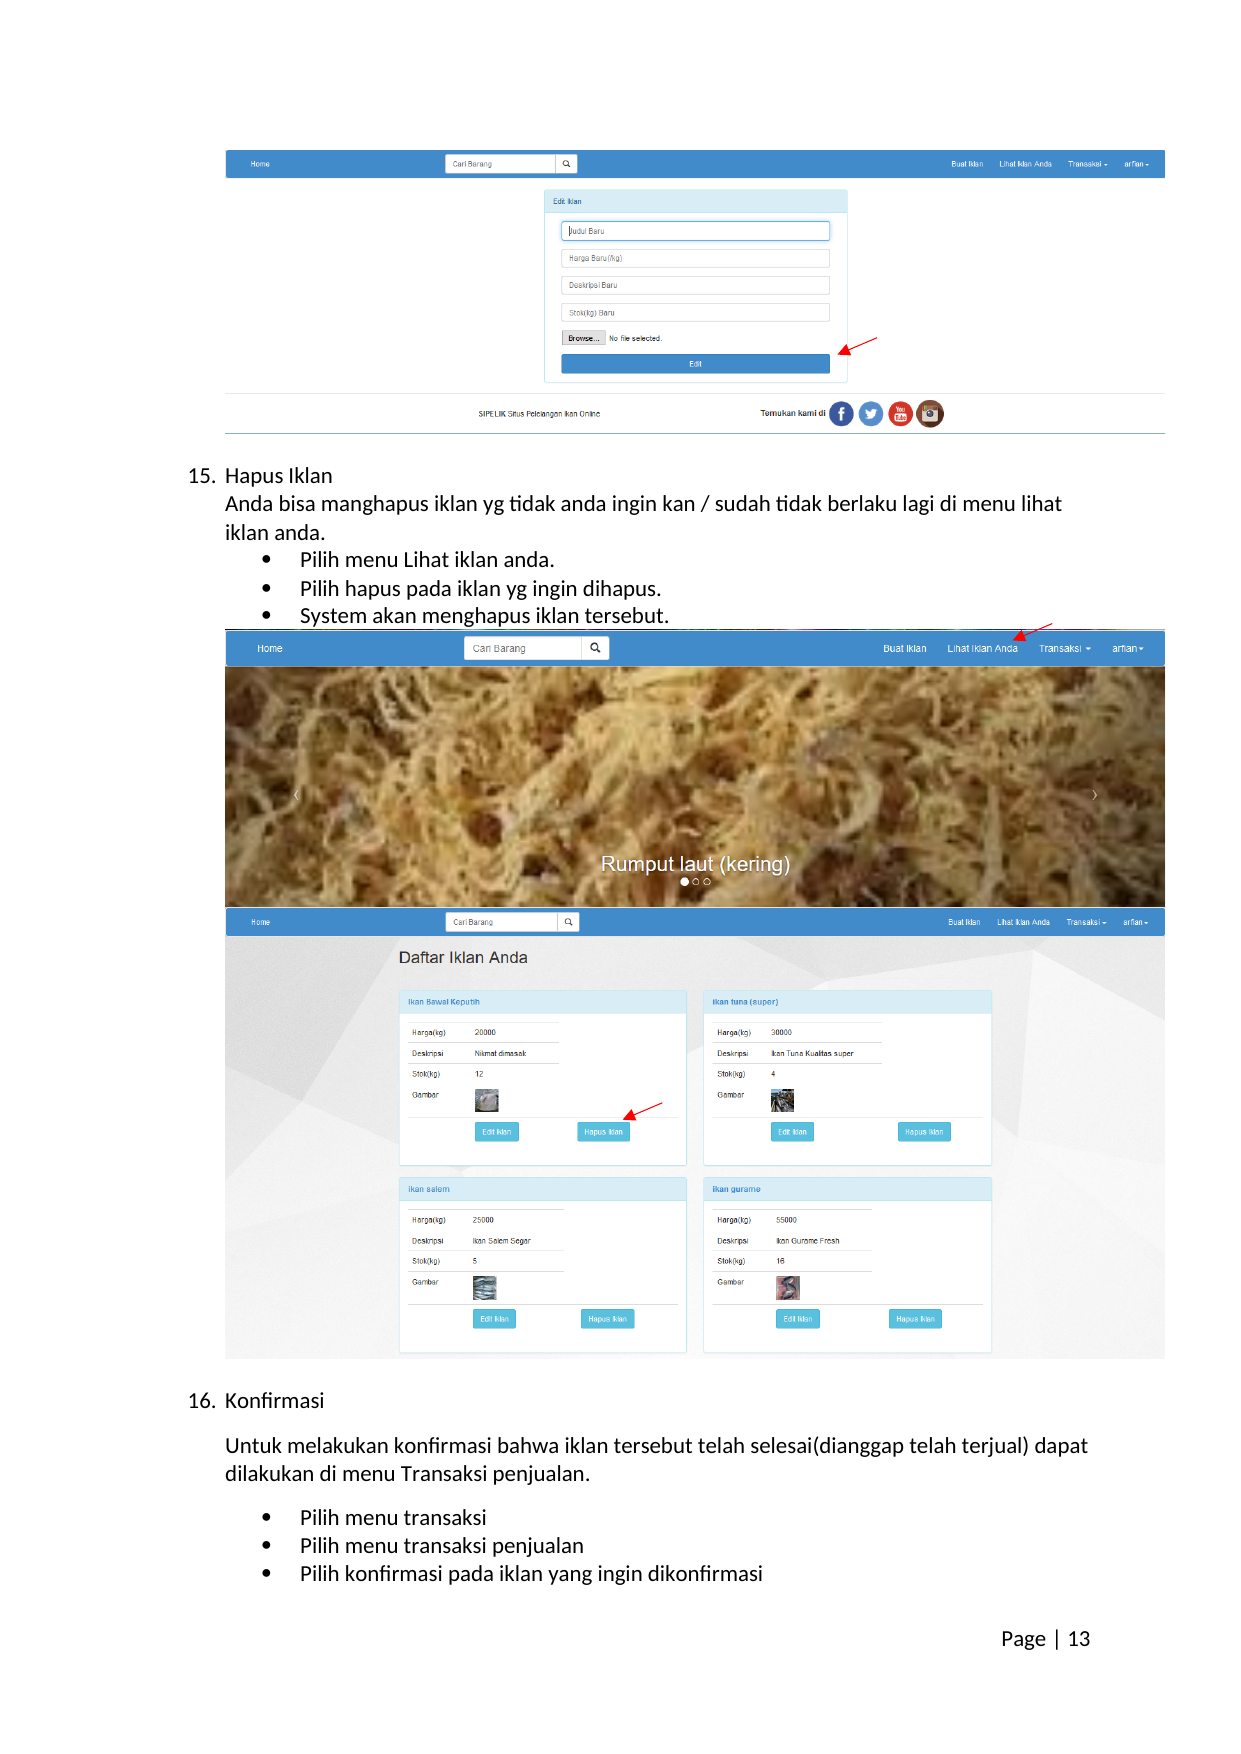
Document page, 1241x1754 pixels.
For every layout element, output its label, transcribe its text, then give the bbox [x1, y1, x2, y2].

text Untuk melakukan konfirmasi bahwa iklan tersebut telah selesai(dianggap telah terjual) dapat dilakukan di menu Transaksi penjualan. [225, 1431, 1090, 1487]
list Konfirmasi [187, 1386, 1090, 1414]
list Pilih konfirmasi pada iklan yang ingin dikonfirmasi [262, 1559, 1090, 1588]
list Pilih menu transaksi [262, 1503, 1090, 1532]
picture [225, 150, 1166, 434]
list Pilih menu transaksi penjualan [262, 1532, 1090, 1559]
list Anda bisa manghapus iklan yg tidak anda ingin kan / sudah tidak berlaku lagi di menu lihat iklan anda. [225, 489, 1090, 546]
list System akan menghapus iklan tersebut. [262, 602, 1090, 629]
picture [225, 629, 1166, 1359]
list Hapus Iklan [187, 462, 1090, 489]
list Pilih menu Lihat iklan anda. [262, 546, 1090, 574]
picture [1022, 629, 1035, 634]
list Pilih hapus pada iklan yg ingin dihapus. [262, 574, 1090, 602]
